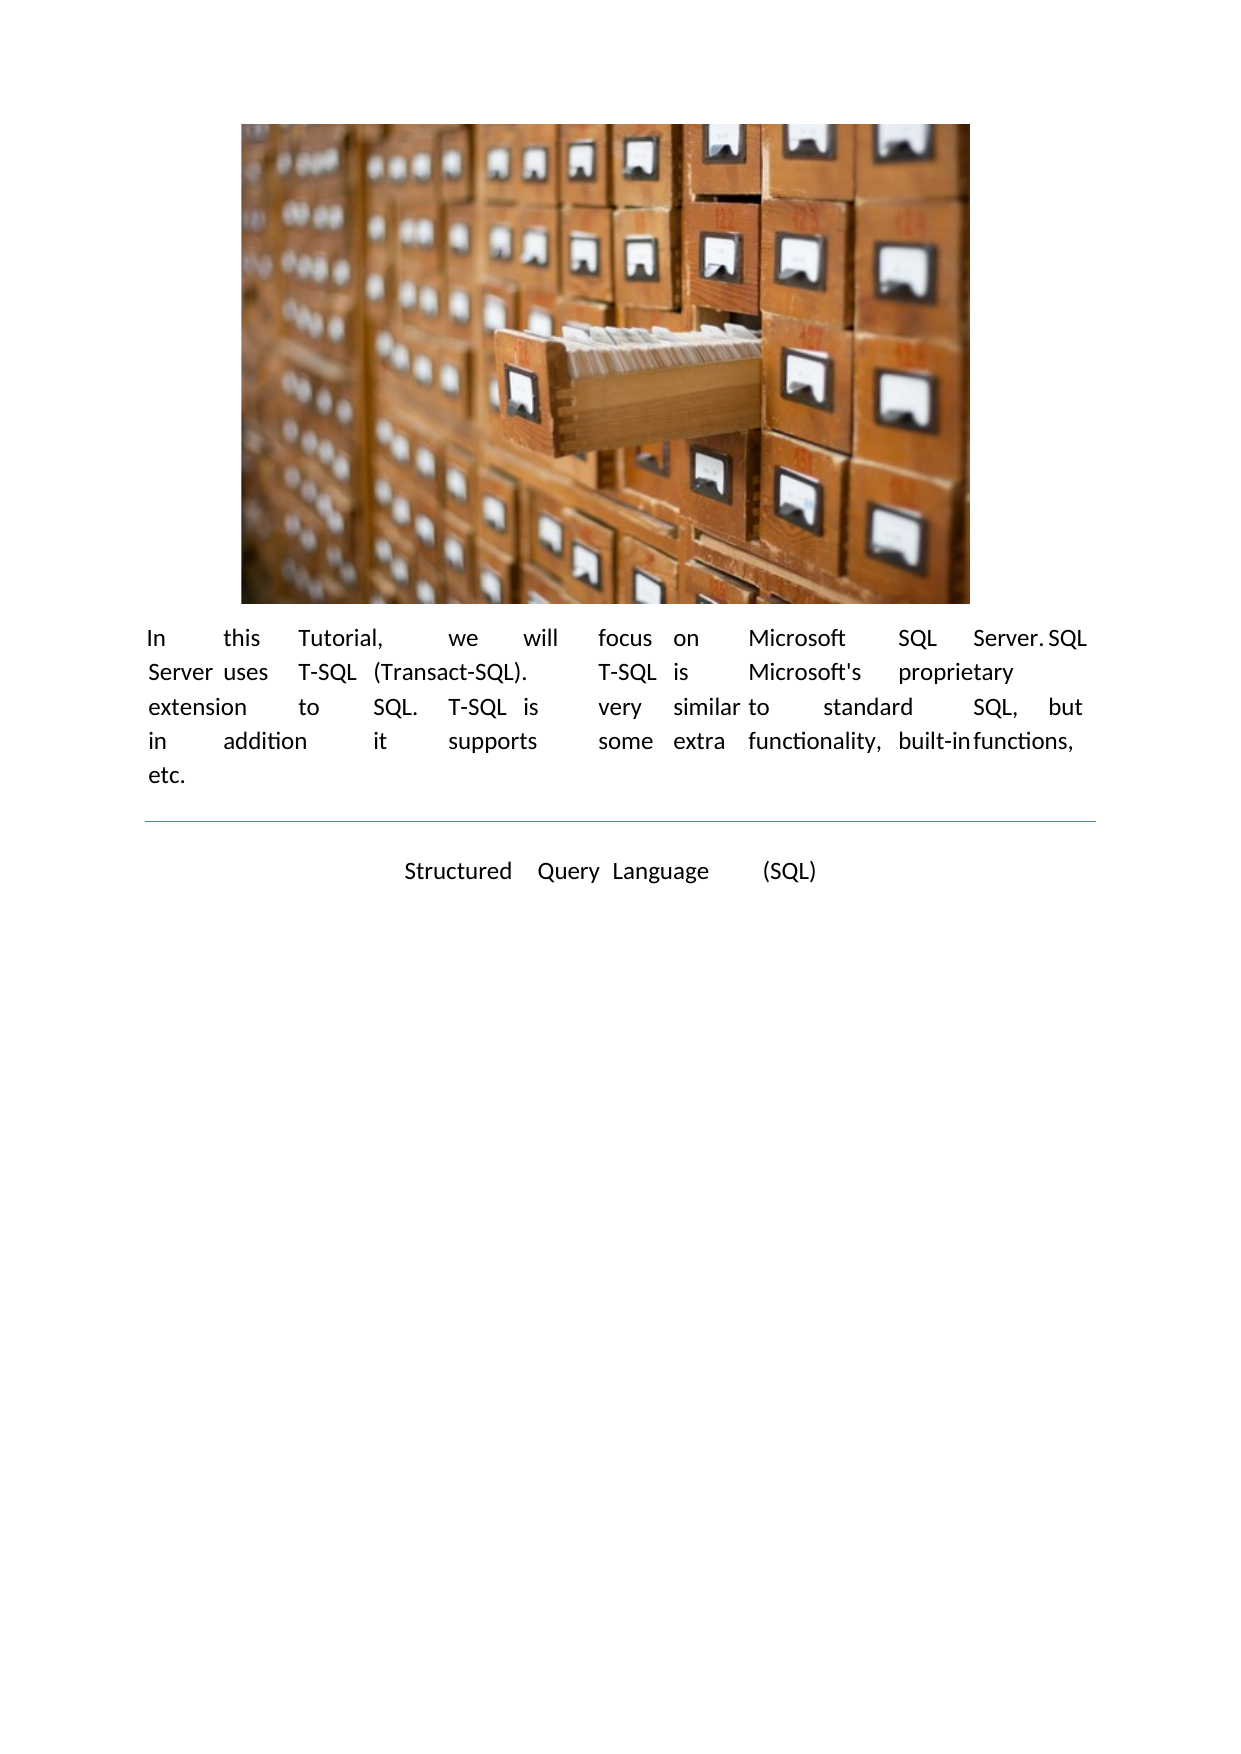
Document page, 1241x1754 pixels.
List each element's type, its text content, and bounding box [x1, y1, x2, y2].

text Structured Query Language (SQL) [165, 855, 1077, 886]
text In this Tutorial, we will focus on Microsoft SQL Server. SQL Server uses T-SQL (Transact-SQL). T-SQL is Microsoft's proprietary extension to SQL. T-SQL is very similar to standard SQL, but in addition it supports some extra functionality, built-in functions, etc. [146, 622, 1098, 789]
picture [241, 124, 970, 604]
